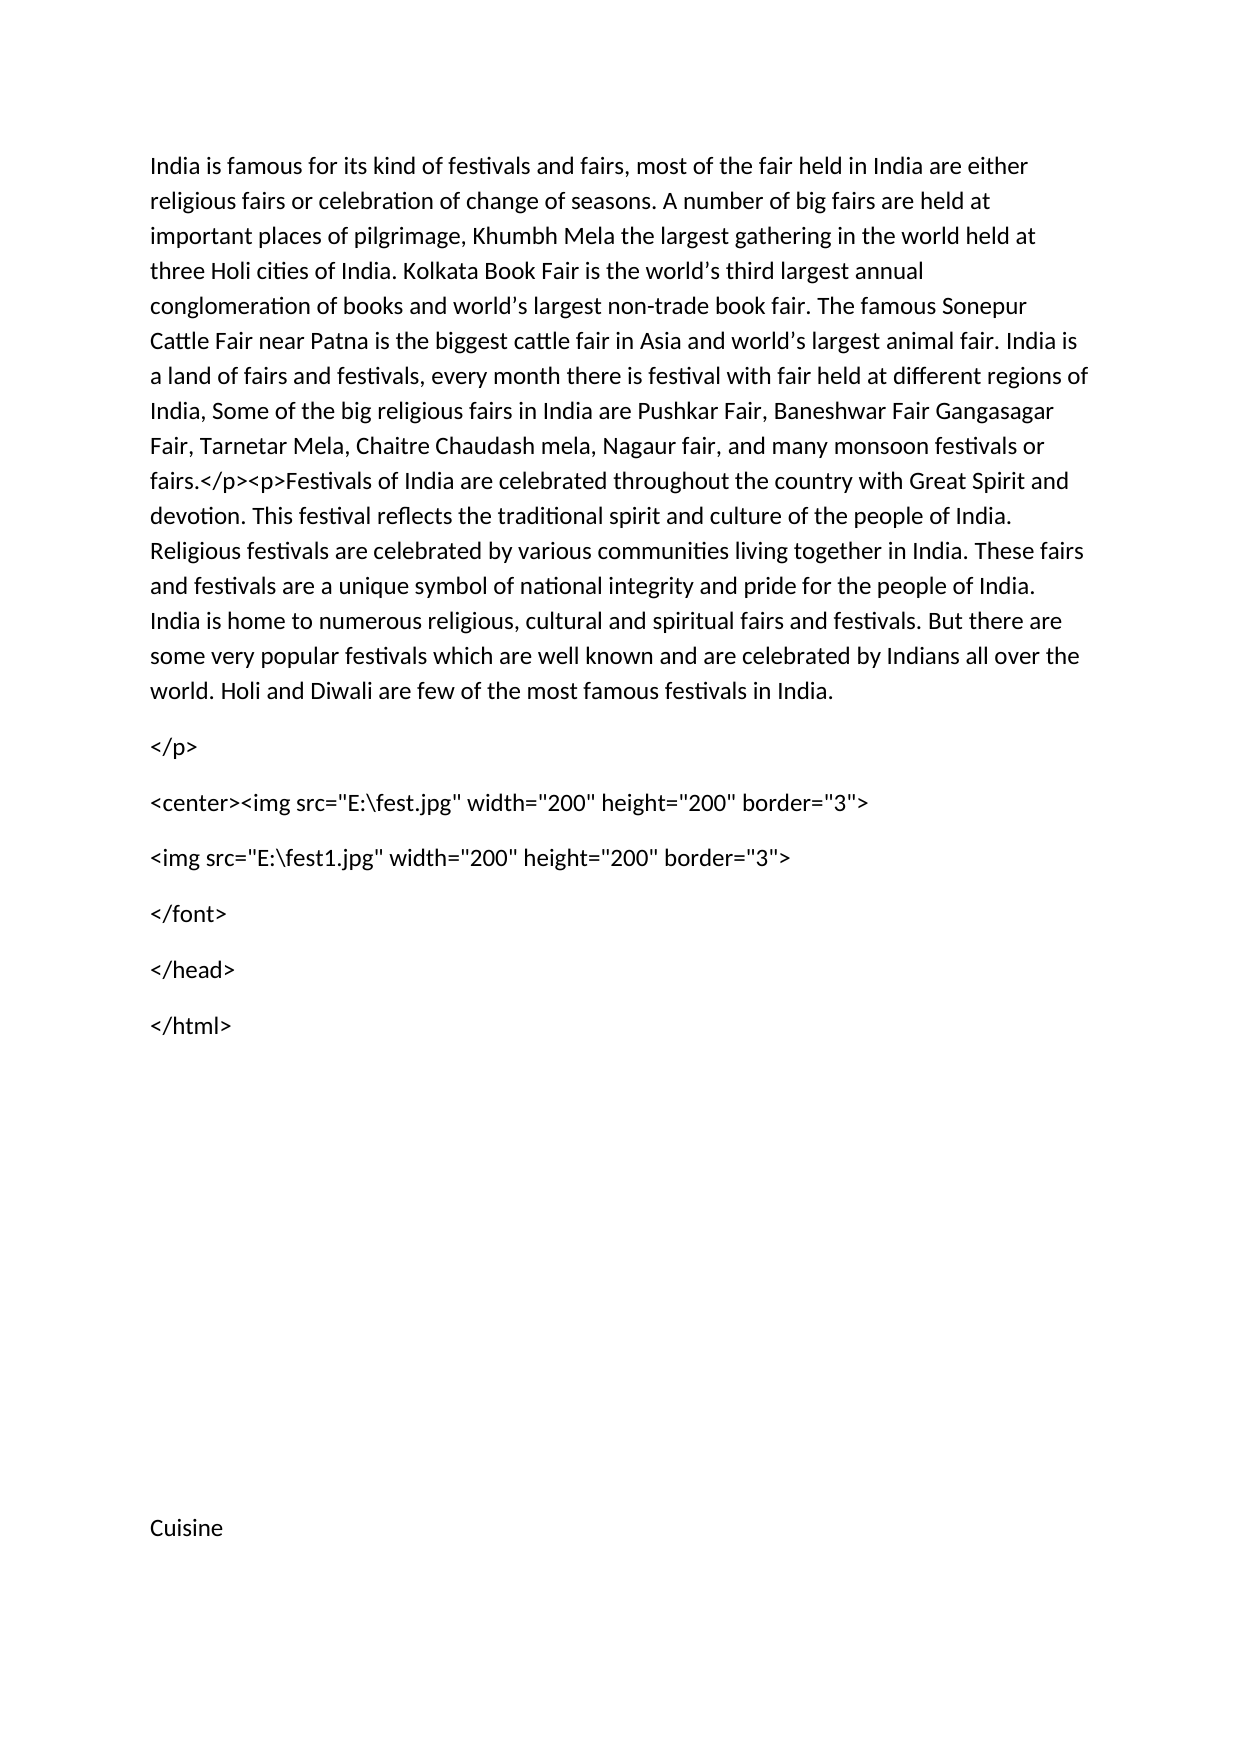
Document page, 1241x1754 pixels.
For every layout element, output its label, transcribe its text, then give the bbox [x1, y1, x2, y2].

text India is famous for its kind of festivals and fairs, most of the fair held in India are either religious fairs or celebration of change of seasons. A number of big fairs are held at important places of pilgrimage, Khumbh Mela the largest gathering in the world held at three Holi cities of India. Kolkata Book Fair is the world’s third largest annual conglomeration of books and world’s largest non-trade book fair. The famous Sonepur Cattle Fair near Patna is the biggest cattle fair in Asia and world’s largest animal fair. India is a land of fairs and festivals, every month there is festival with fair held at different regions of India, Some of the big religious fairs in India are Pushkar Fair, Baneshwar Fair Gangasagar Fair, Tarnetar Mela, Chaitre Chaudash mela, Nagaur fair, and many monsoon festivals or fairs.</p><p>Festivals of India are celebrated throughout the country with Great Spirit and devotion. This festival reflects the traditional spirit and culture of the people of India. Religious festivals are celebrated by various communities living together in India. These fairs and festivals are a unique symbol of national integrity and pride for the people of India. India is home to numerous religious, cultural and spiritual fairs and festivals. But there are some very popular festivals which are well known and are celebrated by Indians all over the world. Holi and Diwali are few of the most famous festivals in India. [150, 150, 1090, 706]
text <img src="E:\fest1.jpg" width="200" height="200" border="3"> [150, 842, 1090, 873]
text </p> [150, 731, 1090, 761]
text Cuisine [150, 1512, 1090, 1543]
text <center><img src="E:\fest.jpg" width="200" height="200" border="3"> [150, 787, 1090, 817]
text </font> [150, 898, 1090, 929]
text </html> [150, 1010, 1090, 1041]
text </head> [150, 954, 1090, 985]
